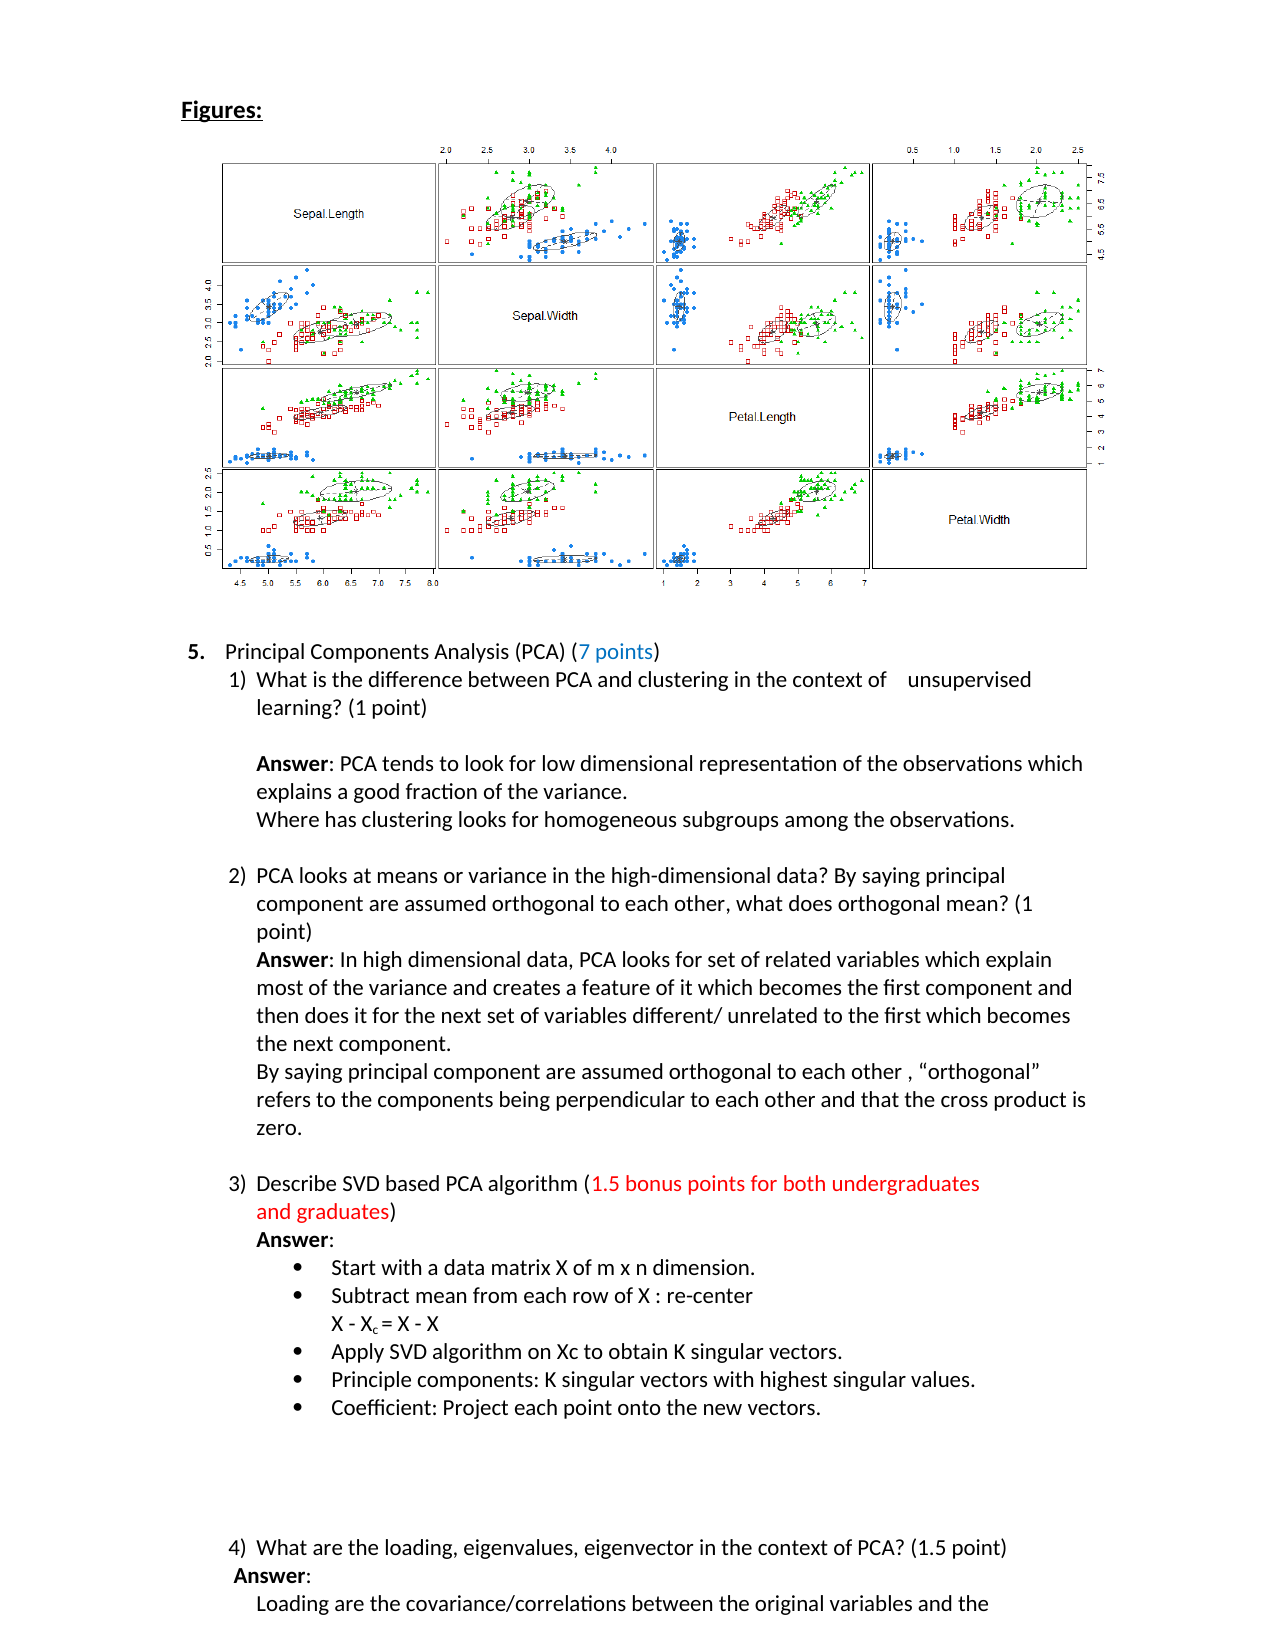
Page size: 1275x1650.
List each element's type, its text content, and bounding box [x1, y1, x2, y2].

list Start with a data matrix X of m x n dimension. [294, 1253, 1091, 1281]
list X - Xc = X - X [331, 1309, 1091, 1337]
list PCA looks at means or variance in the high-dimensional data? By saying principal component are assumed orthogonal to each other, what does orthogonal mean? (1 point) [228, 861, 1091, 945]
text Figures: [181, 94, 1010, 124]
list Describe SVD based PCA algorithm (1.5 bonus points for both undergraduates and graduates) [228, 1169, 1010, 1225]
list Answer: In high dimensional data, PCA looks for set of related variables which explain most of the variance and creates a feature of it which becomes the first component and then does it for the next set of variables different/ unrelated to the first which becomes the next component. [256, 945, 1091, 1057]
list What is the difference between PCA and clustering in the context of unsupervised learning? (1 point) [228, 665, 1091, 721]
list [256, 1589, 1010, 1617]
list By saying principal component are assumed orthogonal to each other , “orthogonal” refers to the components being perpendicular to each other and that the cross product is zero. [256, 1057, 1091, 1141]
text Answer: [228, 1561, 1010, 1589]
list Coefficient: Project each point onto the new vectors. [294, 1393, 1091, 1421]
list Apply SVD algorithm on Xc to obtain K singular vectors. [294, 1337, 1091, 1365]
list Principal Components Analysis (PCA) (7 points) [187, 637, 1010, 665]
list What are the loading, eigenvalues, eigenvector in the context of PCA? (1.5 point) [228, 1533, 1010, 1561]
list Answer: PCA tends to look for low dimensional representation of the observations which explains a good fraction of the variance. [256, 749, 1091, 805]
list Principle components: K singular vectors with highest singular values. [294, 1365, 1091, 1393]
picture [181, 124, 1125, 609]
list Where has clustering looks for homogeneous subgroups among the observations. [256, 805, 1091, 833]
list Answer: [256, 1225, 1010, 1253]
list Subtract mean from each row of X : re-center [294, 1281, 1091, 1309]
